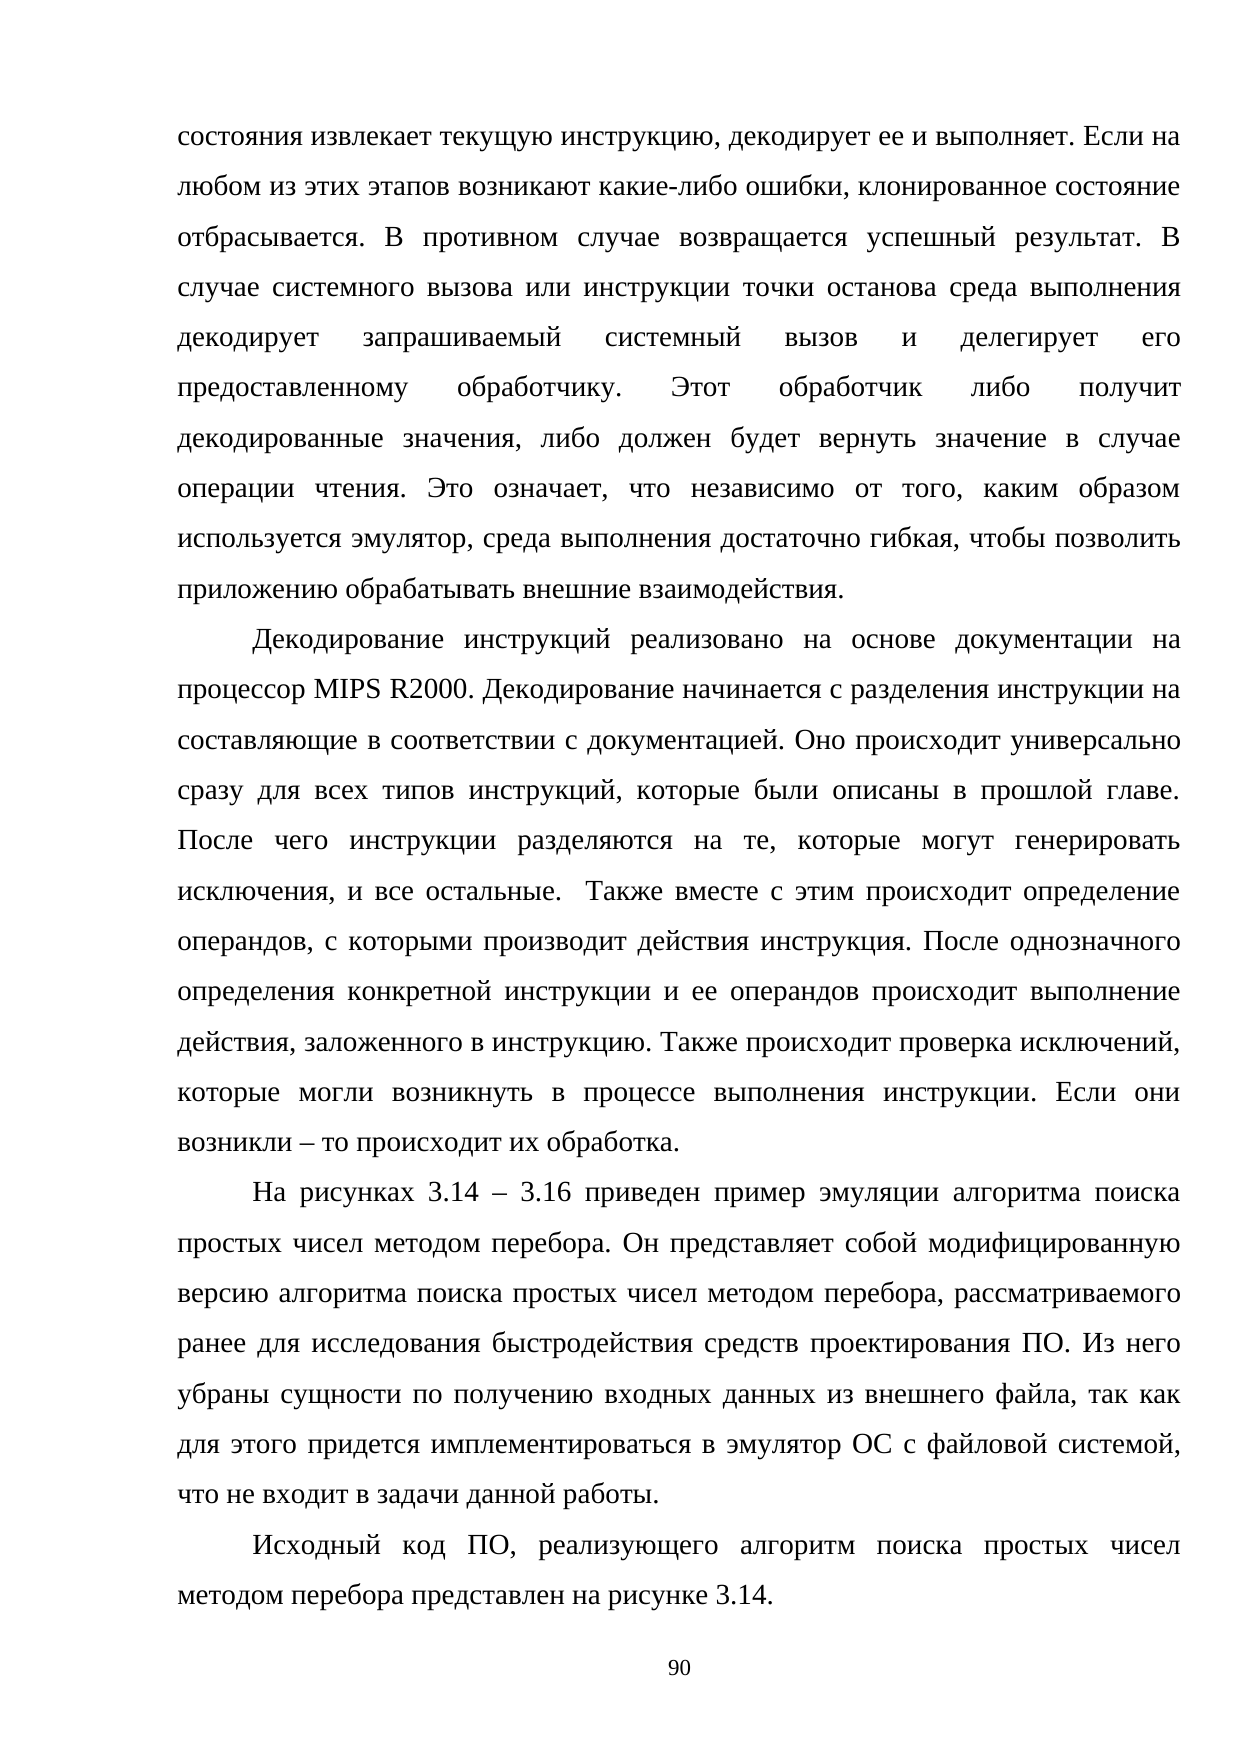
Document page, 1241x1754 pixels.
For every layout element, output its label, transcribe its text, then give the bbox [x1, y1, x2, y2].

text Исходный код ПО, реализующего алгоритм поиска простых чисел методом перебора представлен на рисунке 3.14. [177, 1527, 1182, 1611]
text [177, 118, 1182, 604]
text Декодирование инструкций реализовано на основе документации на процессор MIPS R2000. Декодирование начинается с разделения инструкции на составляющие в соответствии с документацией. Оно происходит универсально сразу для всех типов инструкций, которые были описаны в прошлой главе. После чего инструкции разделяются на те, которые могут генерировать исключения, и все остальные. Также вместе с этим происходит определение операндов, с которыми производит действия инструкция. После однозначного определения конкретной инструкции и ее операндов происходит выполнение действия, заложенного в инструкцию. Также происходит проверка исключений, которые могли возникнуть в процессе выполнения инструкции. Если они возникли – то происходит их обработка. [177, 621, 1182, 1158]
text На рисунках 3.14 – 3.16 приведен пример эмуляции алгоритма поиска простых чисел методом перебора. Он представляет собой модифицированную версию алгоритма поиска простых чисел методом перебора, рассматриваемого ранее для исследования быстродействия средств проектирования ПО. Из него убраны сущности по получению входных данных из внешнего файла, так как для этого придется имплементироваться в эмулятор ОС с файловой системой, что не входит в задачи данной работы. [177, 1174, 1182, 1510]
